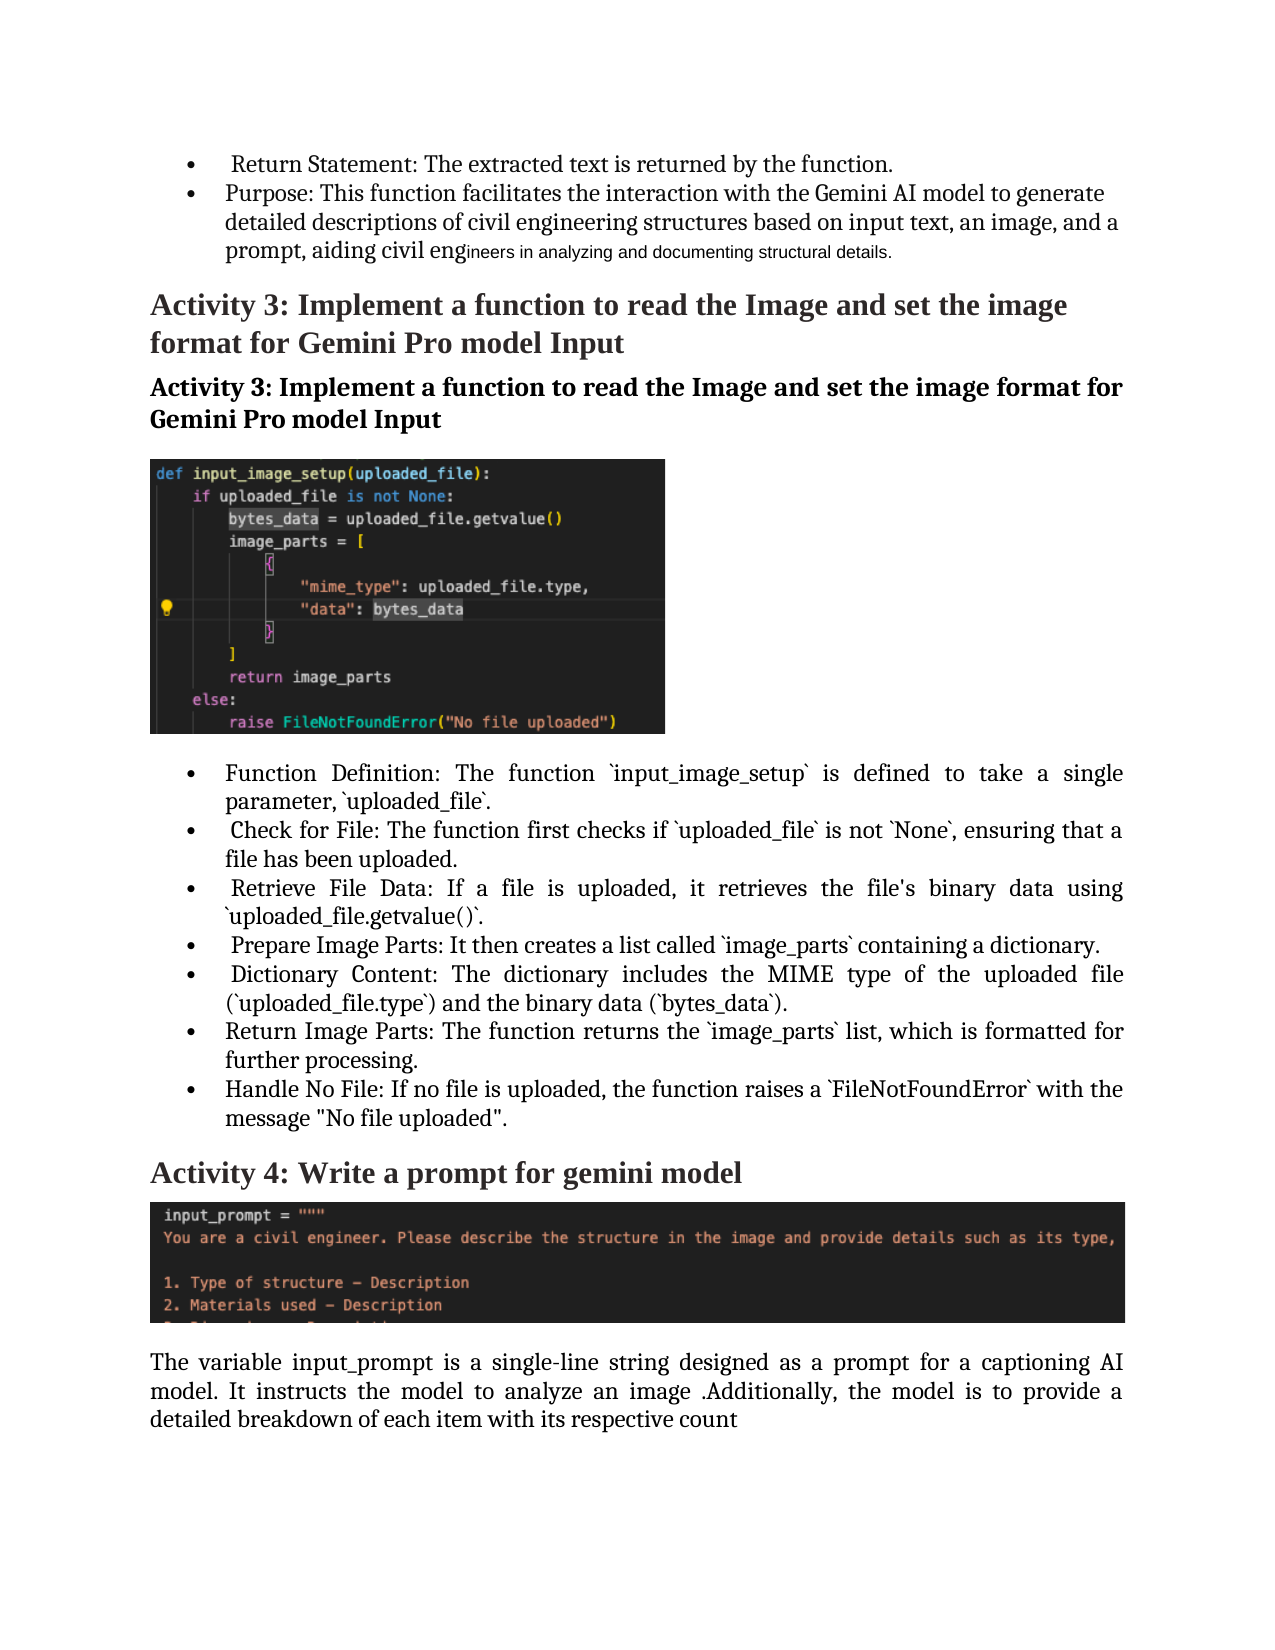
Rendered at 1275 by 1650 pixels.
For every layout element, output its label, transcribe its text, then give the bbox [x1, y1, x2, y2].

picture [150, 459, 665, 734]
text Activity 3: Implement a function to read the Image and set the image format for Gemini Pro model Input [150, 372, 1125, 435]
subtitle Activity 3: Implement a function to read the Image and set the image format for Gemini Pro model Input [150, 285, 1125, 360]
list Handle No File: If no file is uploaded, the function raises a `FileNotFoundError` with the message "No file uploaded". [187, 1075, 1125, 1132]
picture [150, 1202, 1125, 1323]
list Prepare Image Parts: It then creates a list called `image_parts` containing a dictionary. [187, 931, 1125, 960]
list Return Statement: The extracted text is returned by the function. [187, 150, 1125, 179]
text The variable input_prompt is a single-line string designed as a prompt for a captioning AI model. It instructs the model to analyze an image .Additionally, the model is to provide a detailed breakdown of each item with its respective count [150, 1348, 1125, 1434]
list Function Definition: The function `input_image_setup` is defined to take a single parameter, `uploaded_file`. [187, 758, 1125, 816]
list Dictionary Content: The dictionary includes the MIME type of the uploaded file (`uploaded_file.type`) and the binary data (`bytes_data`). [187, 960, 1125, 1017]
list Check for File: The function first checks if `uploaded_file` is not `None`, ensuring that a file has been uploaded. [187, 816, 1125, 873]
list Retrieve File Data: If a file is uploaded, it retrieves the file's binary data using `uploaded_file.getvalue()`. [187, 873, 1125, 931]
subtitle Activity 4: Write a prompt for gemini model [150, 1152, 1125, 1190]
list Return Image Parts: The function returns the `image_parts` list, which is formatted for further processing. [187, 1017, 1125, 1075]
list Purpose: This function facilitates the interaction with the Gemini AI model to generate detailed descriptions of civil engineering structures based on input text, an image, and a prompt, aiding civil engineers in analyzing and documenting structural details. [187, 179, 1125, 265]
